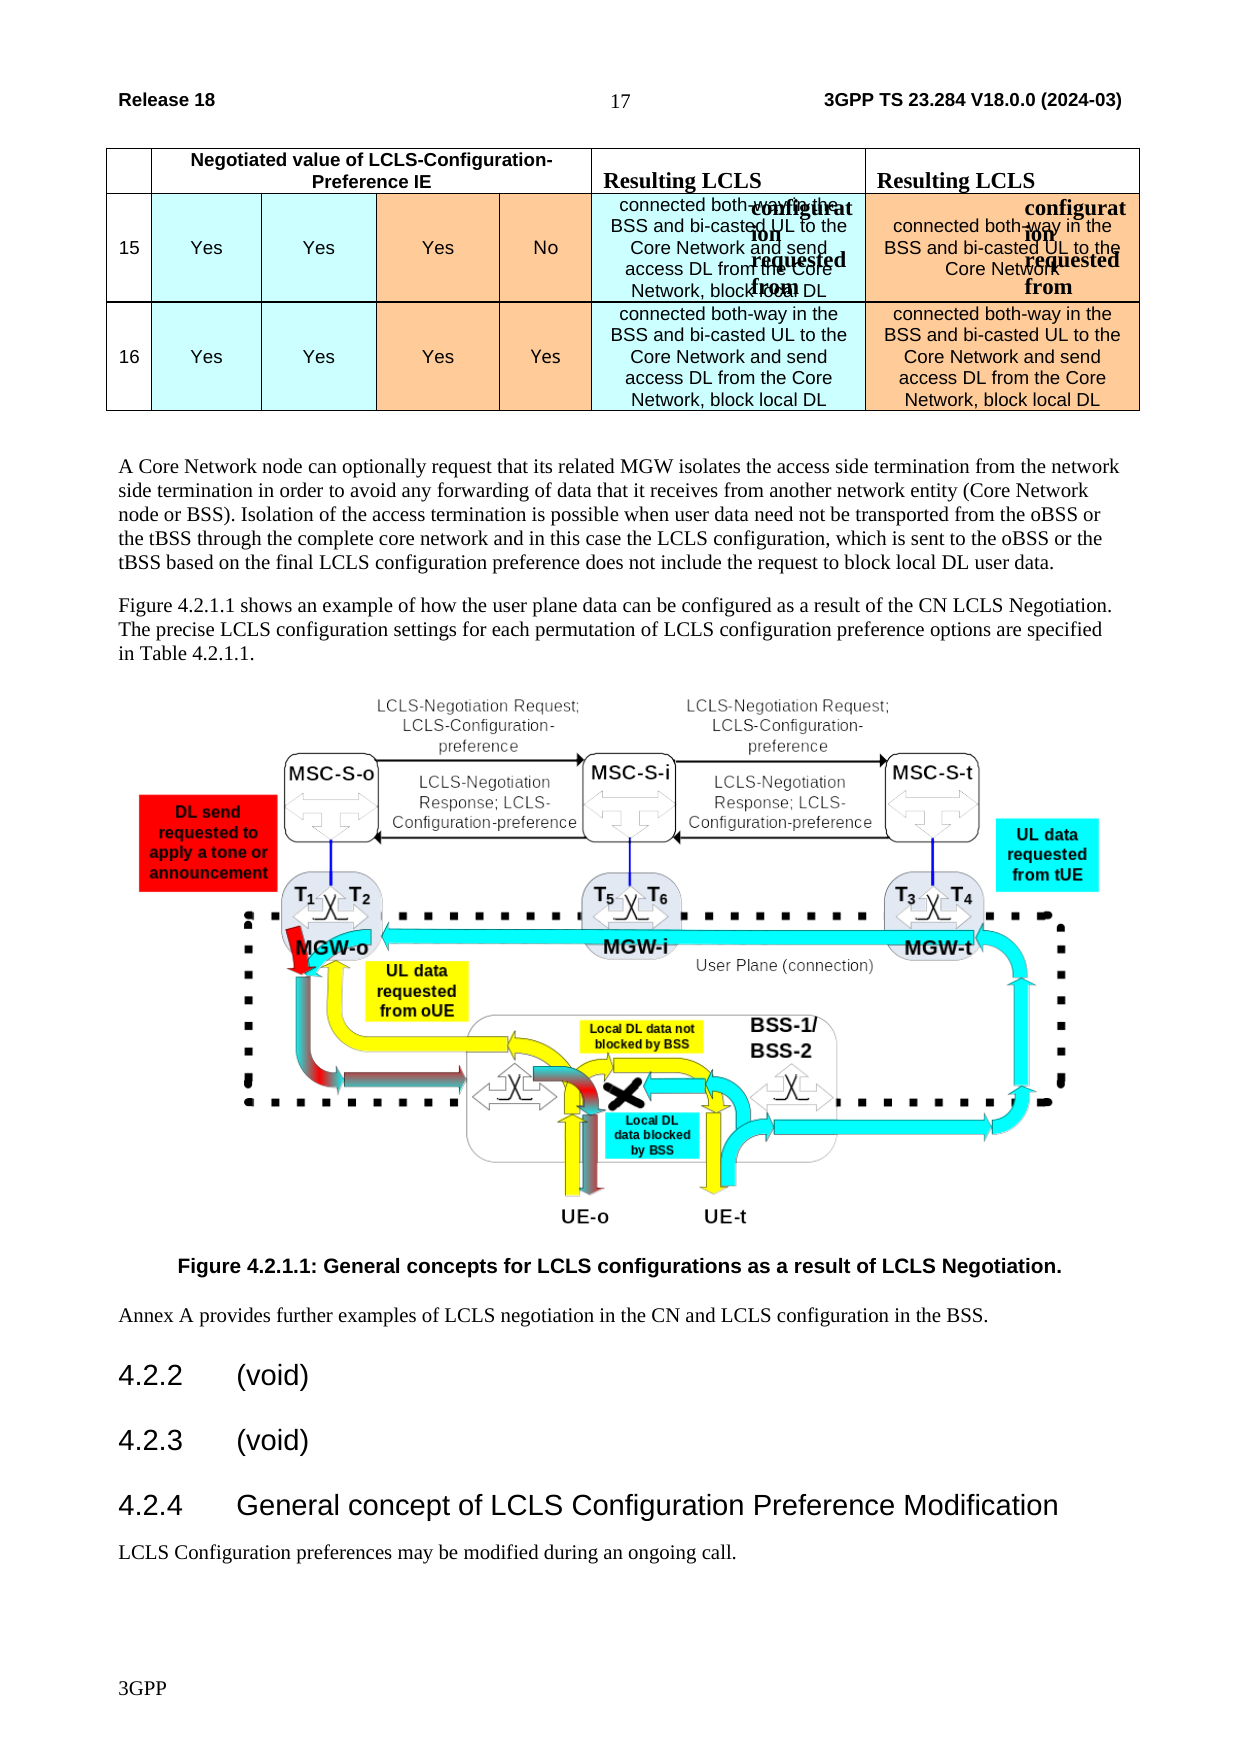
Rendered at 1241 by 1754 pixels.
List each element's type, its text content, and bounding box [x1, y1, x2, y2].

subtitle 4.2.3 (void) [118, 1423, 1122, 1456]
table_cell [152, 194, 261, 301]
text LCLS Configuration preferences may be modified during an ongoing call. [118, 1540, 1122, 1564]
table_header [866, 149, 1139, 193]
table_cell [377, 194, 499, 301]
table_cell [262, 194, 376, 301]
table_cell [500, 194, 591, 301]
text Figure 4.2.1.1 shows an example of how the user plane data can be configured as a result of the CN LCLS Negotiation. The precise LCLS configuration settings for each permutation of LCLS configuration preference options are specified in Table 4.2.1.1. [118, 593, 1122, 665]
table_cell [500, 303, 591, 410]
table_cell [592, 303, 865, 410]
subtitle 4.2.2 (void) [118, 1358, 1122, 1392]
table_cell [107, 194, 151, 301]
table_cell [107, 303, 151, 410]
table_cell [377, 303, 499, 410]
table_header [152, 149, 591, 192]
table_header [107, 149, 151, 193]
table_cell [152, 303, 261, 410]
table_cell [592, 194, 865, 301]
subtitle 4.2.4 General concept of LCLS Configuration Preference Modification [118, 1488, 1122, 1521]
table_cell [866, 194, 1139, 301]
text Annex A provides further examples of LCLS negotiation in the CN and LCLS configuration in the BSS. [118, 1303, 1122, 1327]
text Figure 4.2.1.1: General concepts for LCLS configurations as a result of LCLS Negotiation. [118, 1254, 1122, 1278]
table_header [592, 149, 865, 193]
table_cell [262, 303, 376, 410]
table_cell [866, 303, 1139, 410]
text A Core Network node can optionally request that its related MGW isolates the access side termination from the network side termination in order to avoid any forwarding of data that it receives from another network entity (Core Network node or BSS). Isolation of the access termination is possible when user data need not be transported from the oBSS or the tBSS through the complete core network and in this case the LCLS configuration, which is sent to the oBSS or the tBSS based on the final LCLS configuration preference does not include the request to block local DL user data. [118, 454, 1122, 574]
